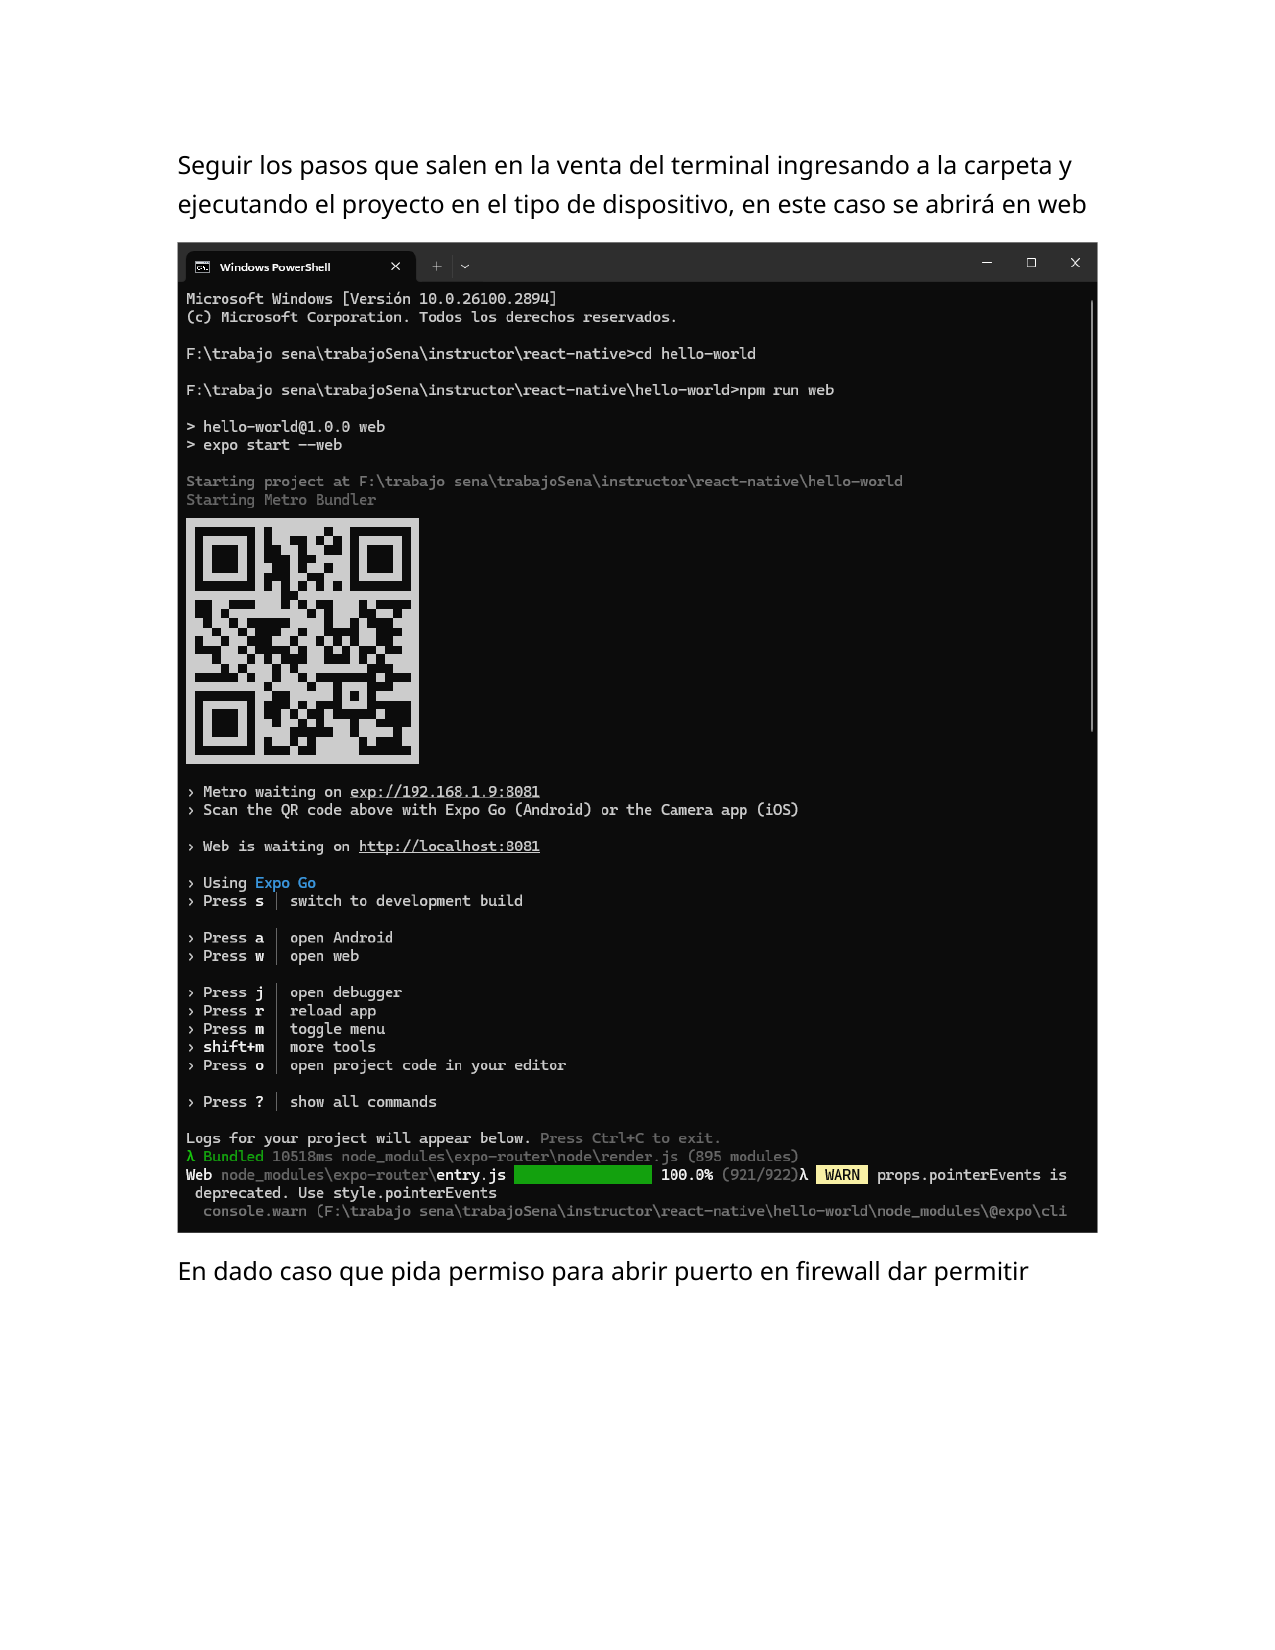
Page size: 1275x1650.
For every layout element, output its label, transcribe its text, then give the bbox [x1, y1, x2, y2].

text En dado caso que pida permiso para abrir puerto en firewall dar permitir [177, 1254, 1098, 1288]
text Seguir los pasos que salen en la venta del terminal ingresando a la carpeta y ejecutando el proyecto en el tipo de dispositivo, en este caso se abrirá en web [177, 148, 1098, 221]
picture [177, 242, 1098, 1233]
